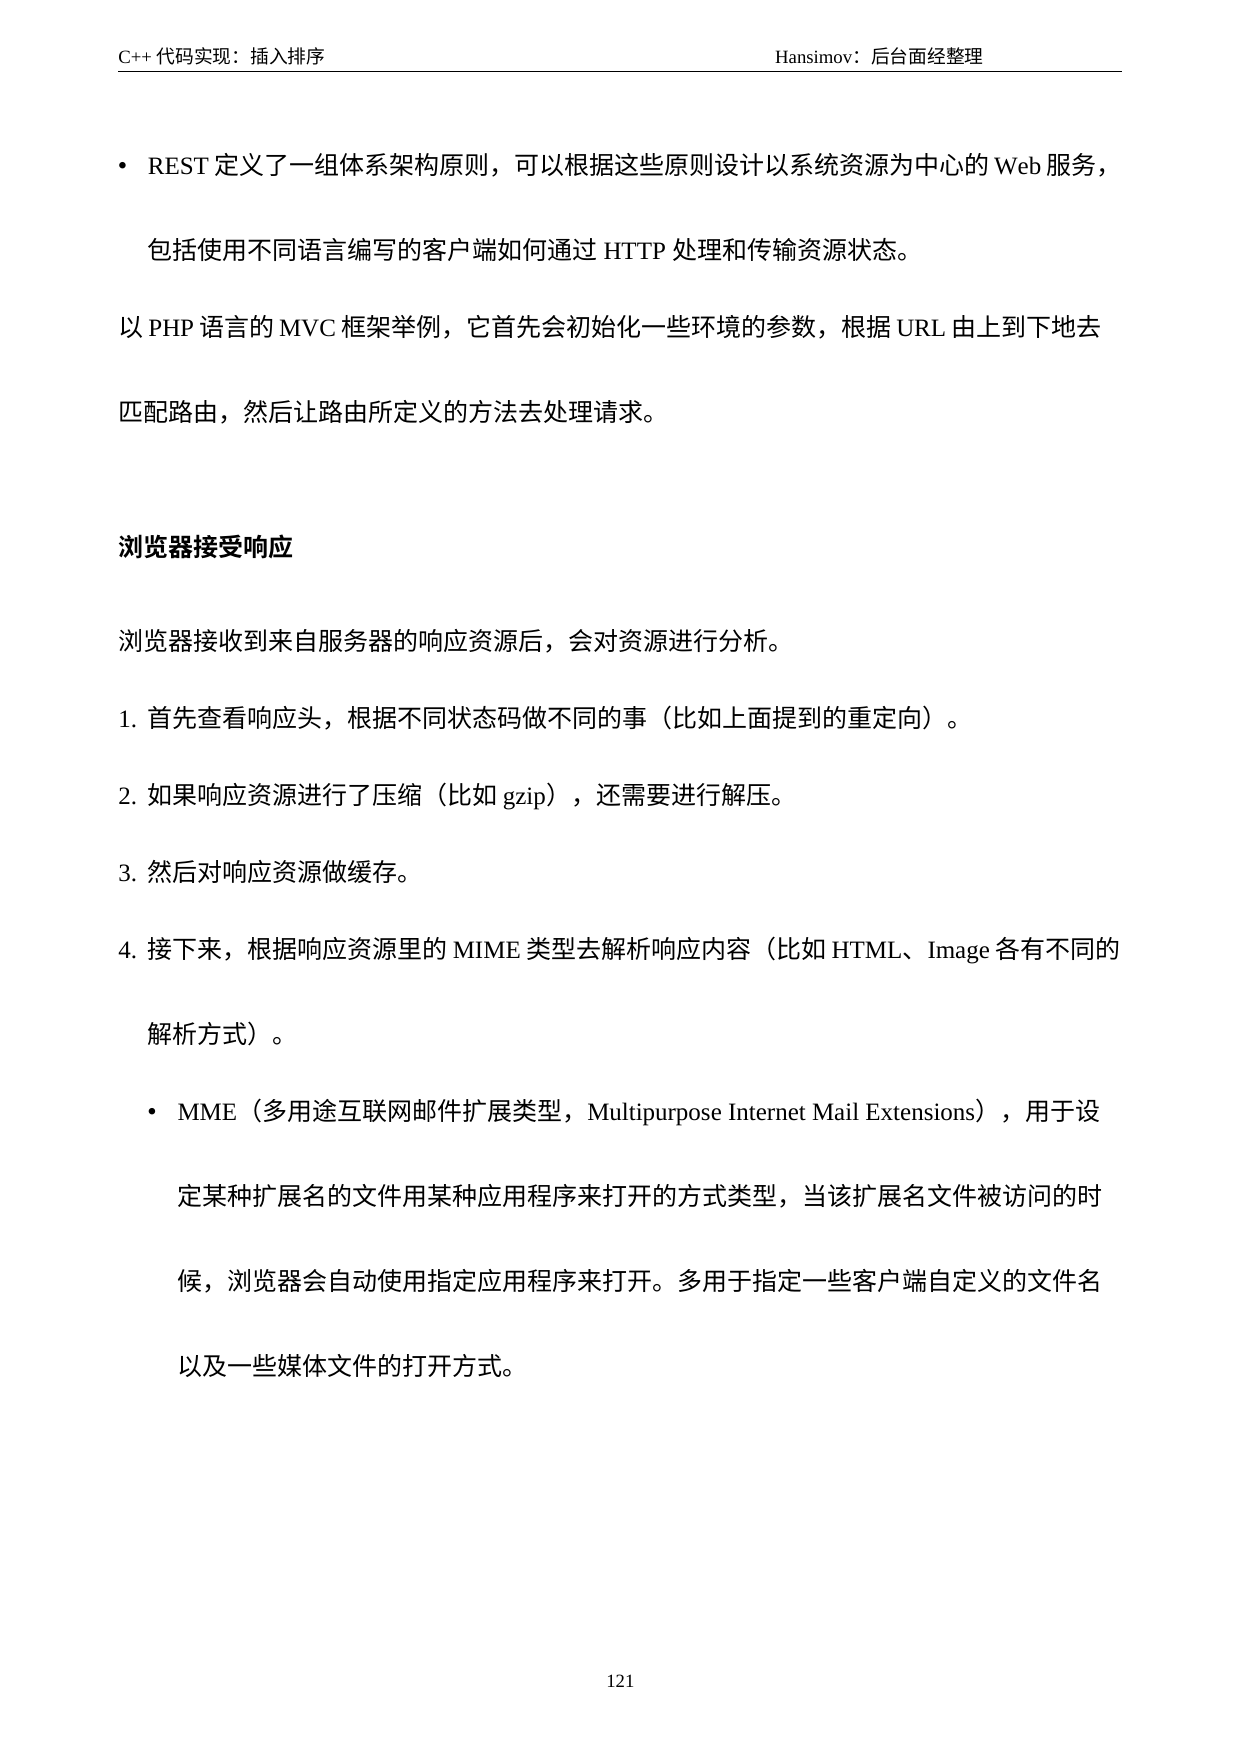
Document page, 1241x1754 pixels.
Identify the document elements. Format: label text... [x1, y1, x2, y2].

list 首先查看响应头，根据不同状态码做不同的事（比如上面提到的重定向）。 [118, 683, 1122, 751]
text MME（多用途互联网邮件扩展类型，Multipurpose Internet Mail Extensions），用于设定某种扩展名的文件用某种应用程序来打开的方式类型，当该扩展名文件被访问的时候，浏览器会自动使用指定应用程序来打开。多用于指定一些客户端自定义的文件名以及一些媒体文件的打开方式。 [148, 1076, 1122, 1398]
list 如果响应资源进行了压缩（比如gzip），还需要进行解压。 [118, 760, 1122, 828]
list 接下来，根据响应资源里的MIME类型去解析响应内容（比如 HTML、Image各有不同的解析方式）。 [118, 914, 1122, 1066]
text 以PHP语言的MVC框架举例，它首先会初始化一些环境的参数，根据URL由上到下地去匹配路由，然后让路由所定义的方法去处理请求。 [118, 292, 1122, 444]
text 浏览器接收到来自服务器的响应资源后，会对资源进行分析。 [118, 606, 1122, 674]
text REST定义了一组体系架构原则，可以根据这些原则设计以系统资源为中心的Web服务，包括使用不同语言编写的客户端如何通过 HTTP 处理和传输资源状态。 [118, 130, 1122, 283]
subtitle 浏览器接受响应 [118, 512, 1097, 580]
list 然后对响应资源做缓存。 [118, 837, 1122, 904]
